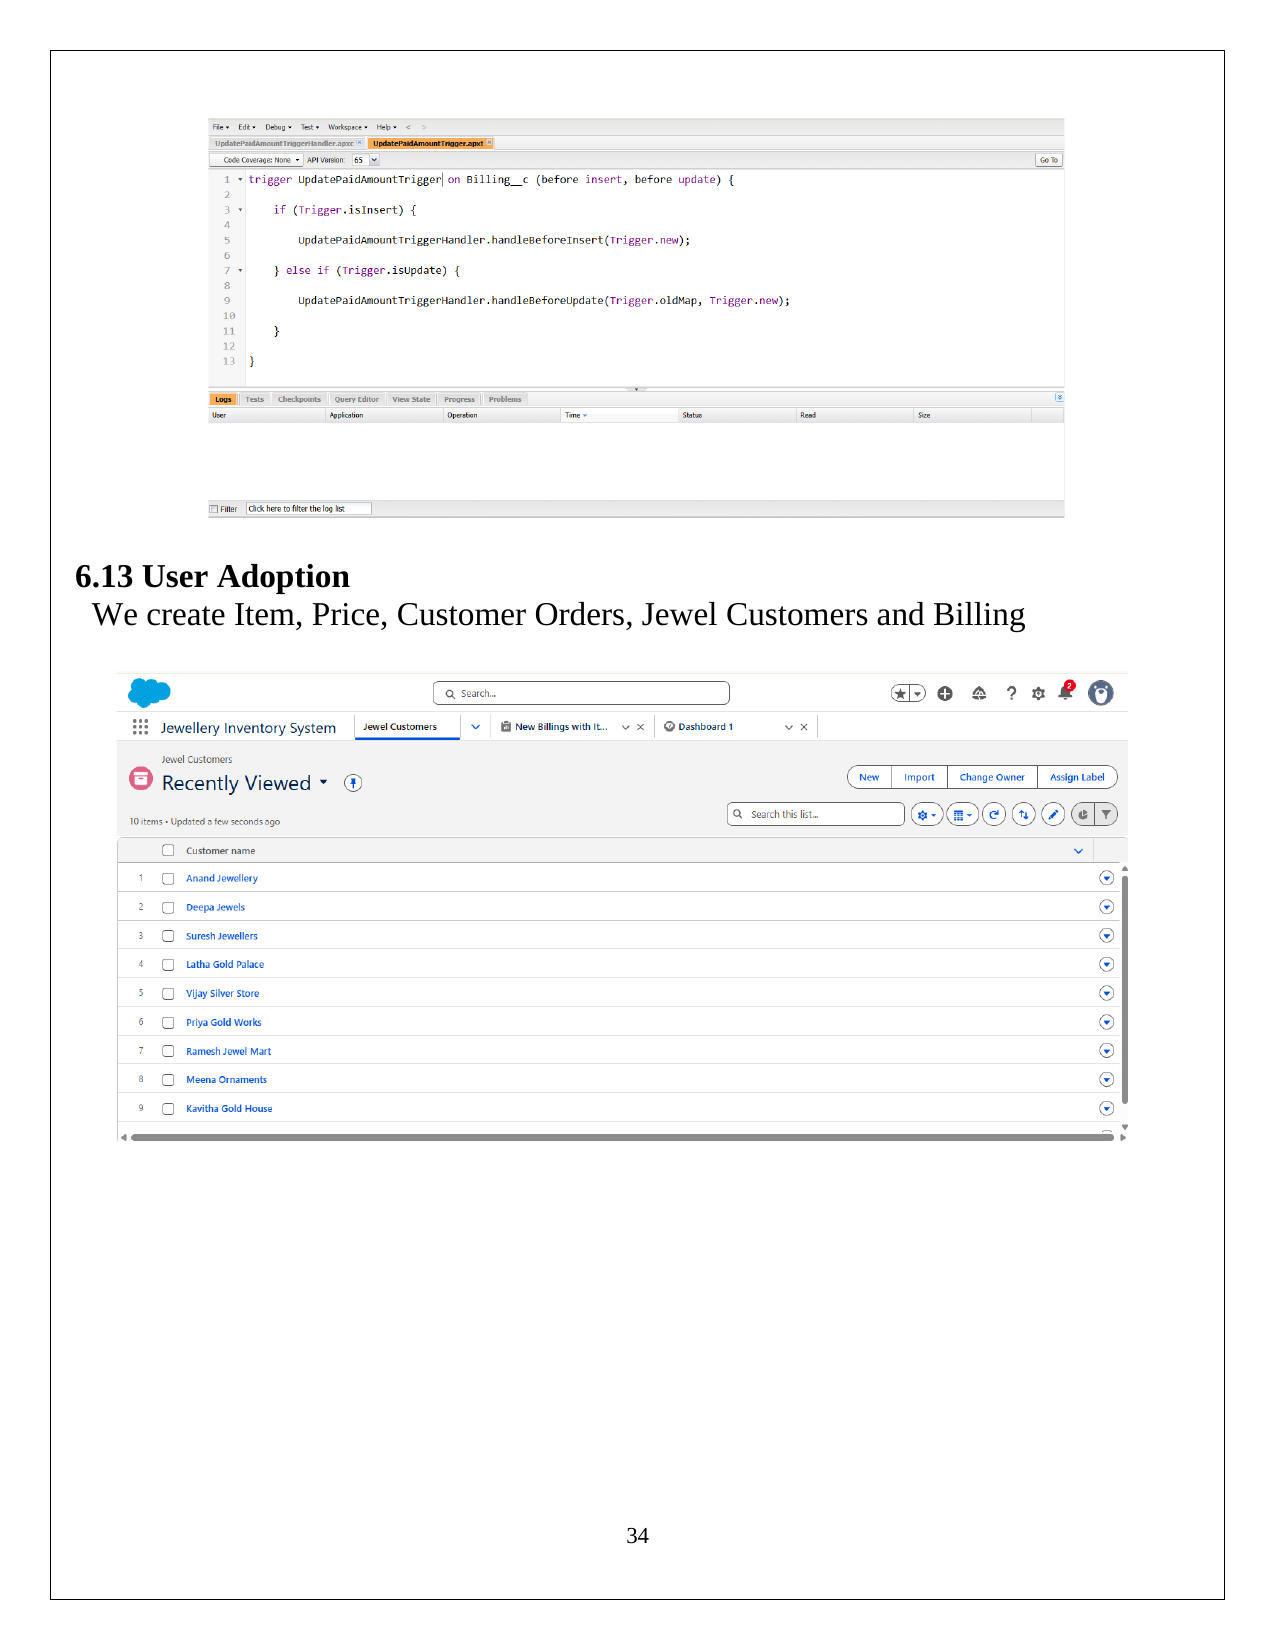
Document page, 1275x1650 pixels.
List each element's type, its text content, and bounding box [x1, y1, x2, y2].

picture [208, 118, 1065, 518]
picture [116, 671, 1128, 1142]
text We create Item, Price, Customer Orders, Jewel Customers and Billing [75, 594, 1200, 633]
text 6.13 User Adoption [75, 556, 1200, 594]
